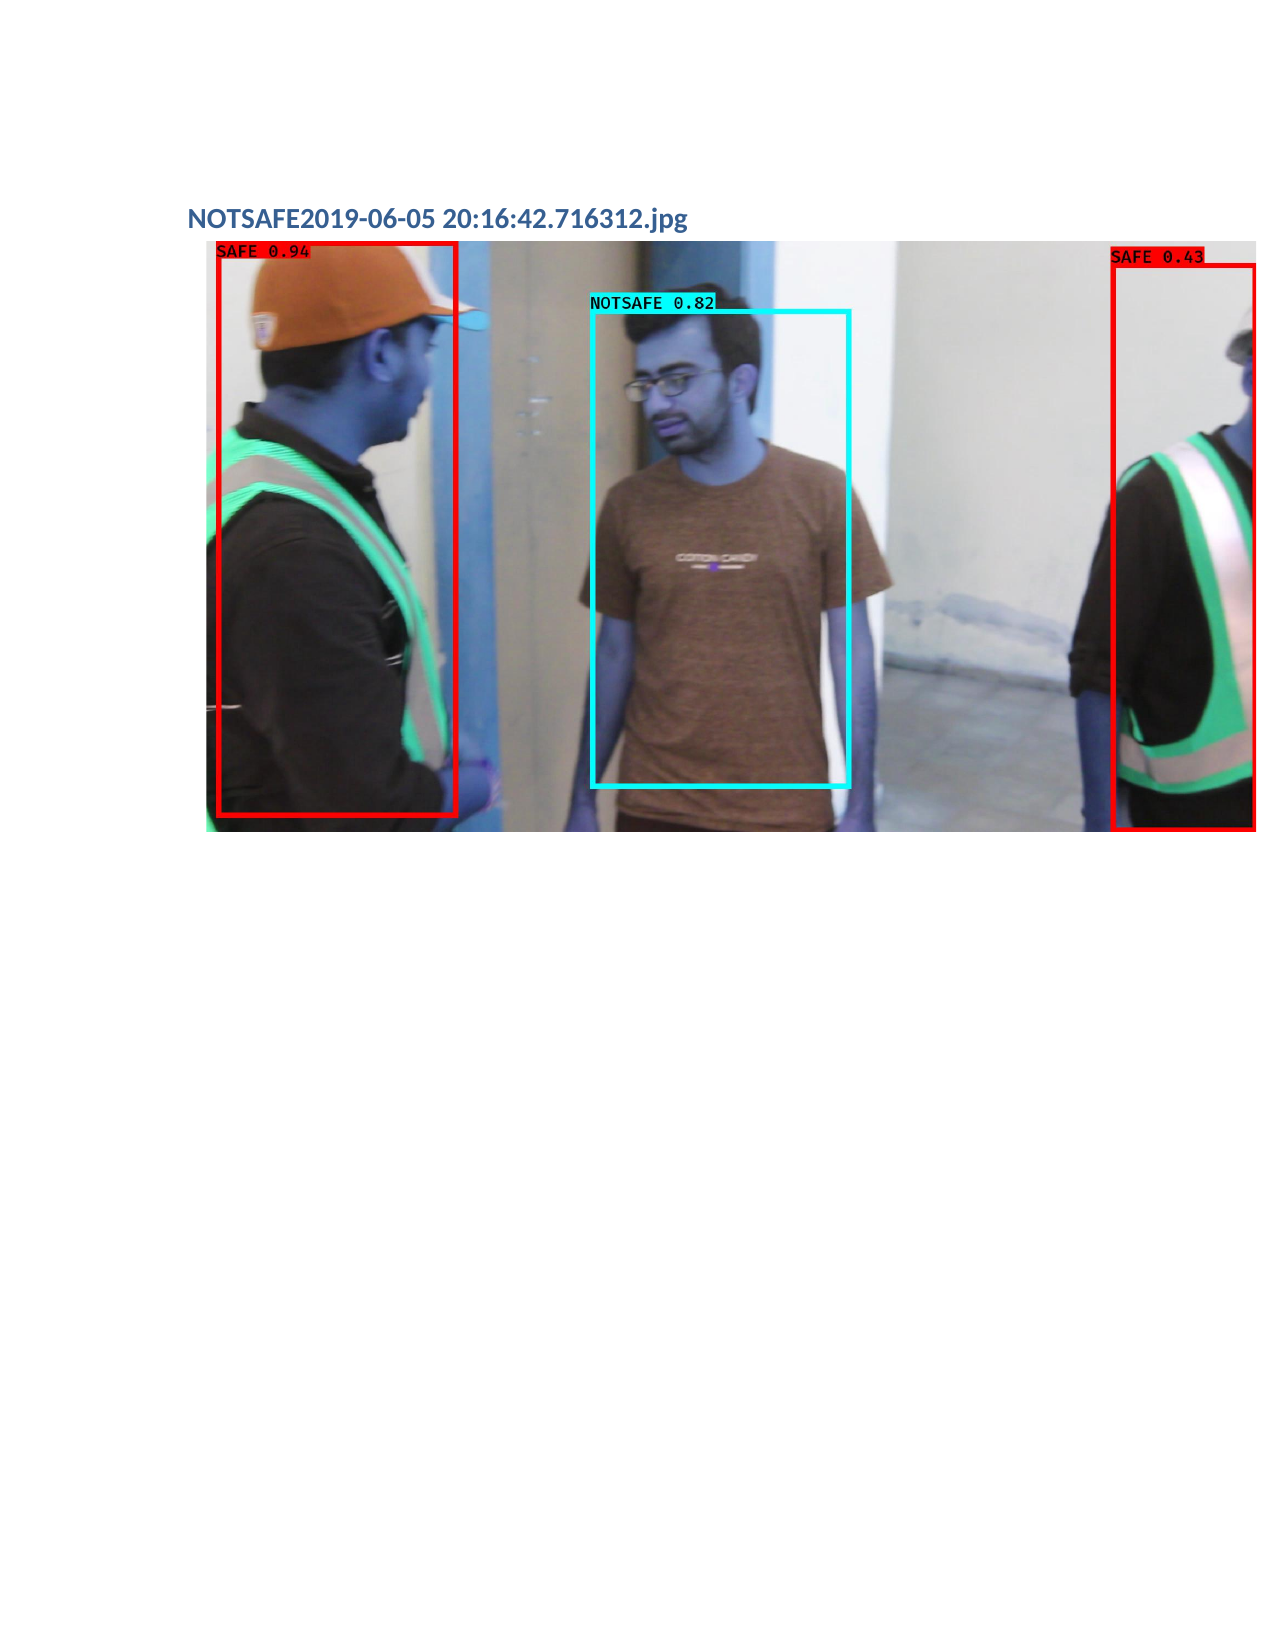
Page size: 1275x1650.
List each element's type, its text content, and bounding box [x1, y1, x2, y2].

picture [206, 241, 1257, 832]
subtitle NOTSAFE2019-06-05 20:16:42.716312.jpg [187, 200, 1087, 236]
